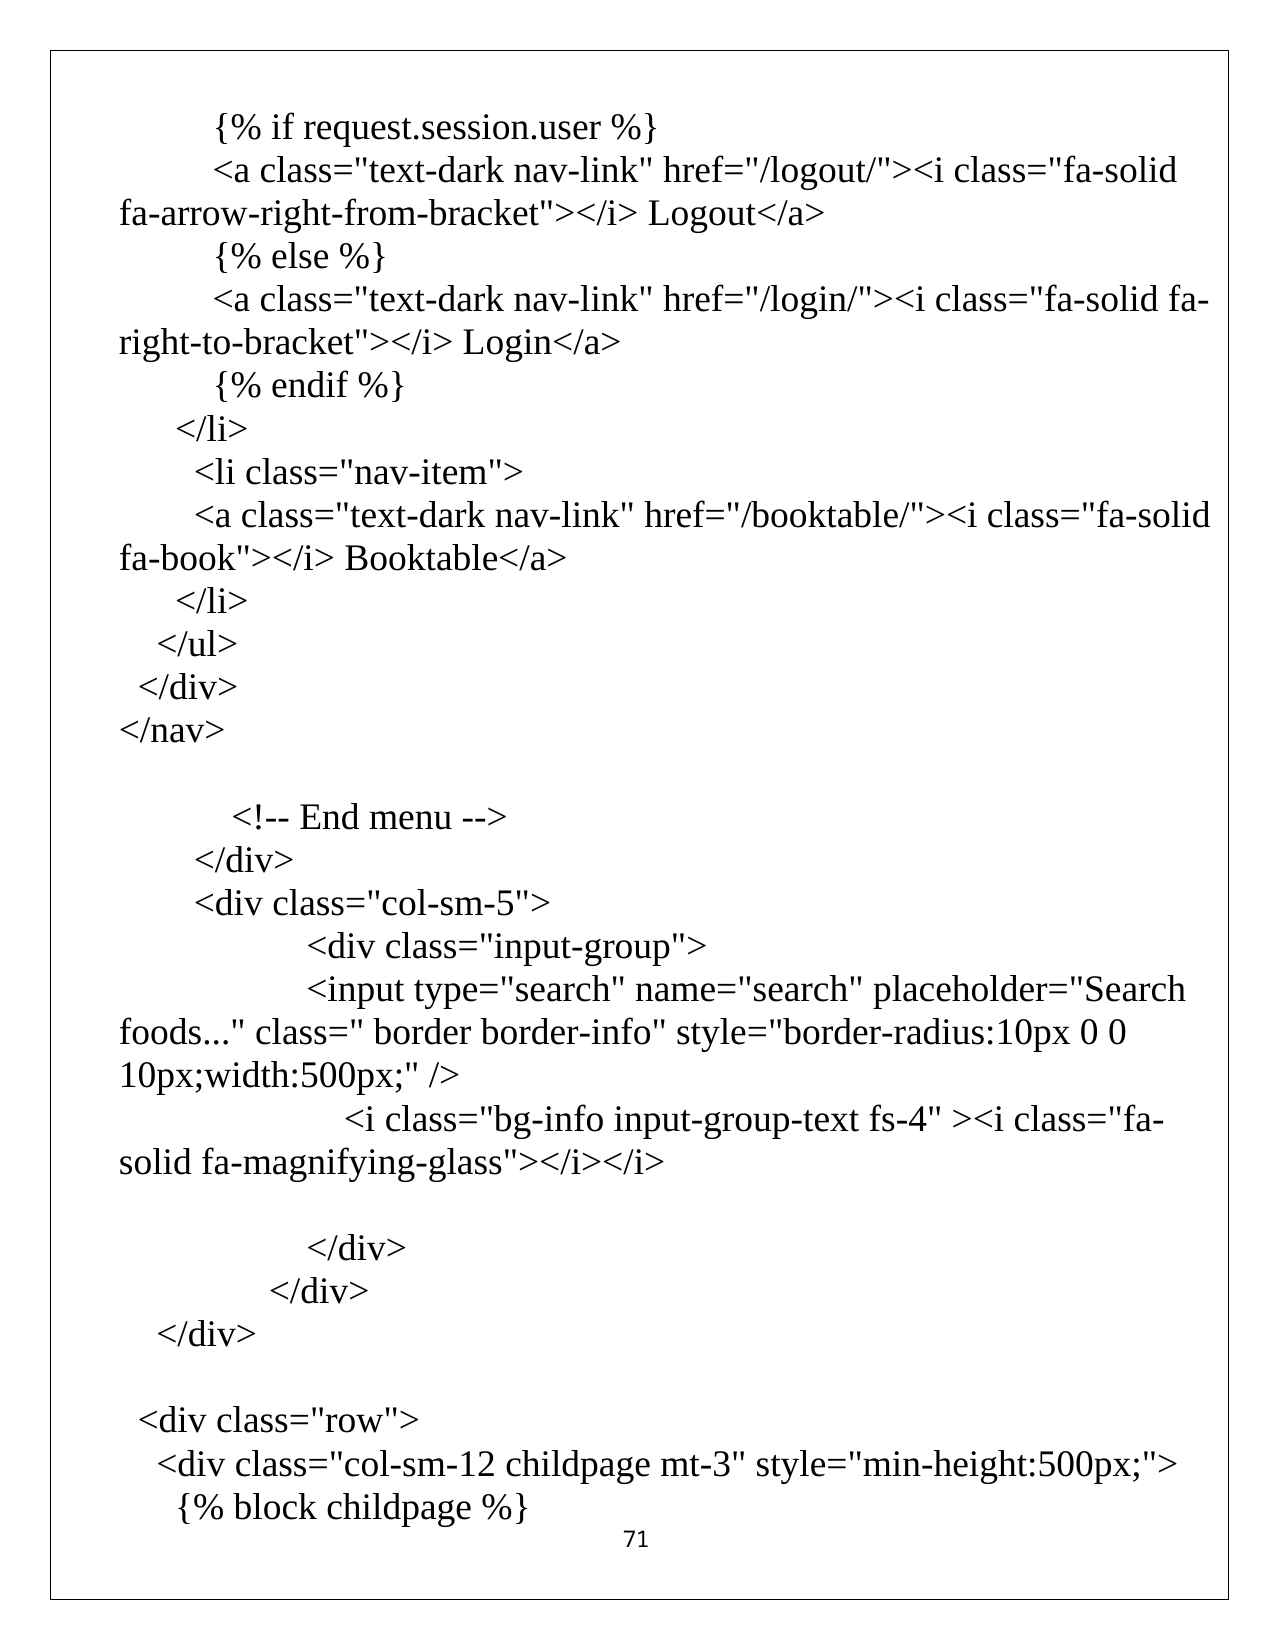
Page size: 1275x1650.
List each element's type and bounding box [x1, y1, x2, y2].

text [119, 104, 1228, 1527]
